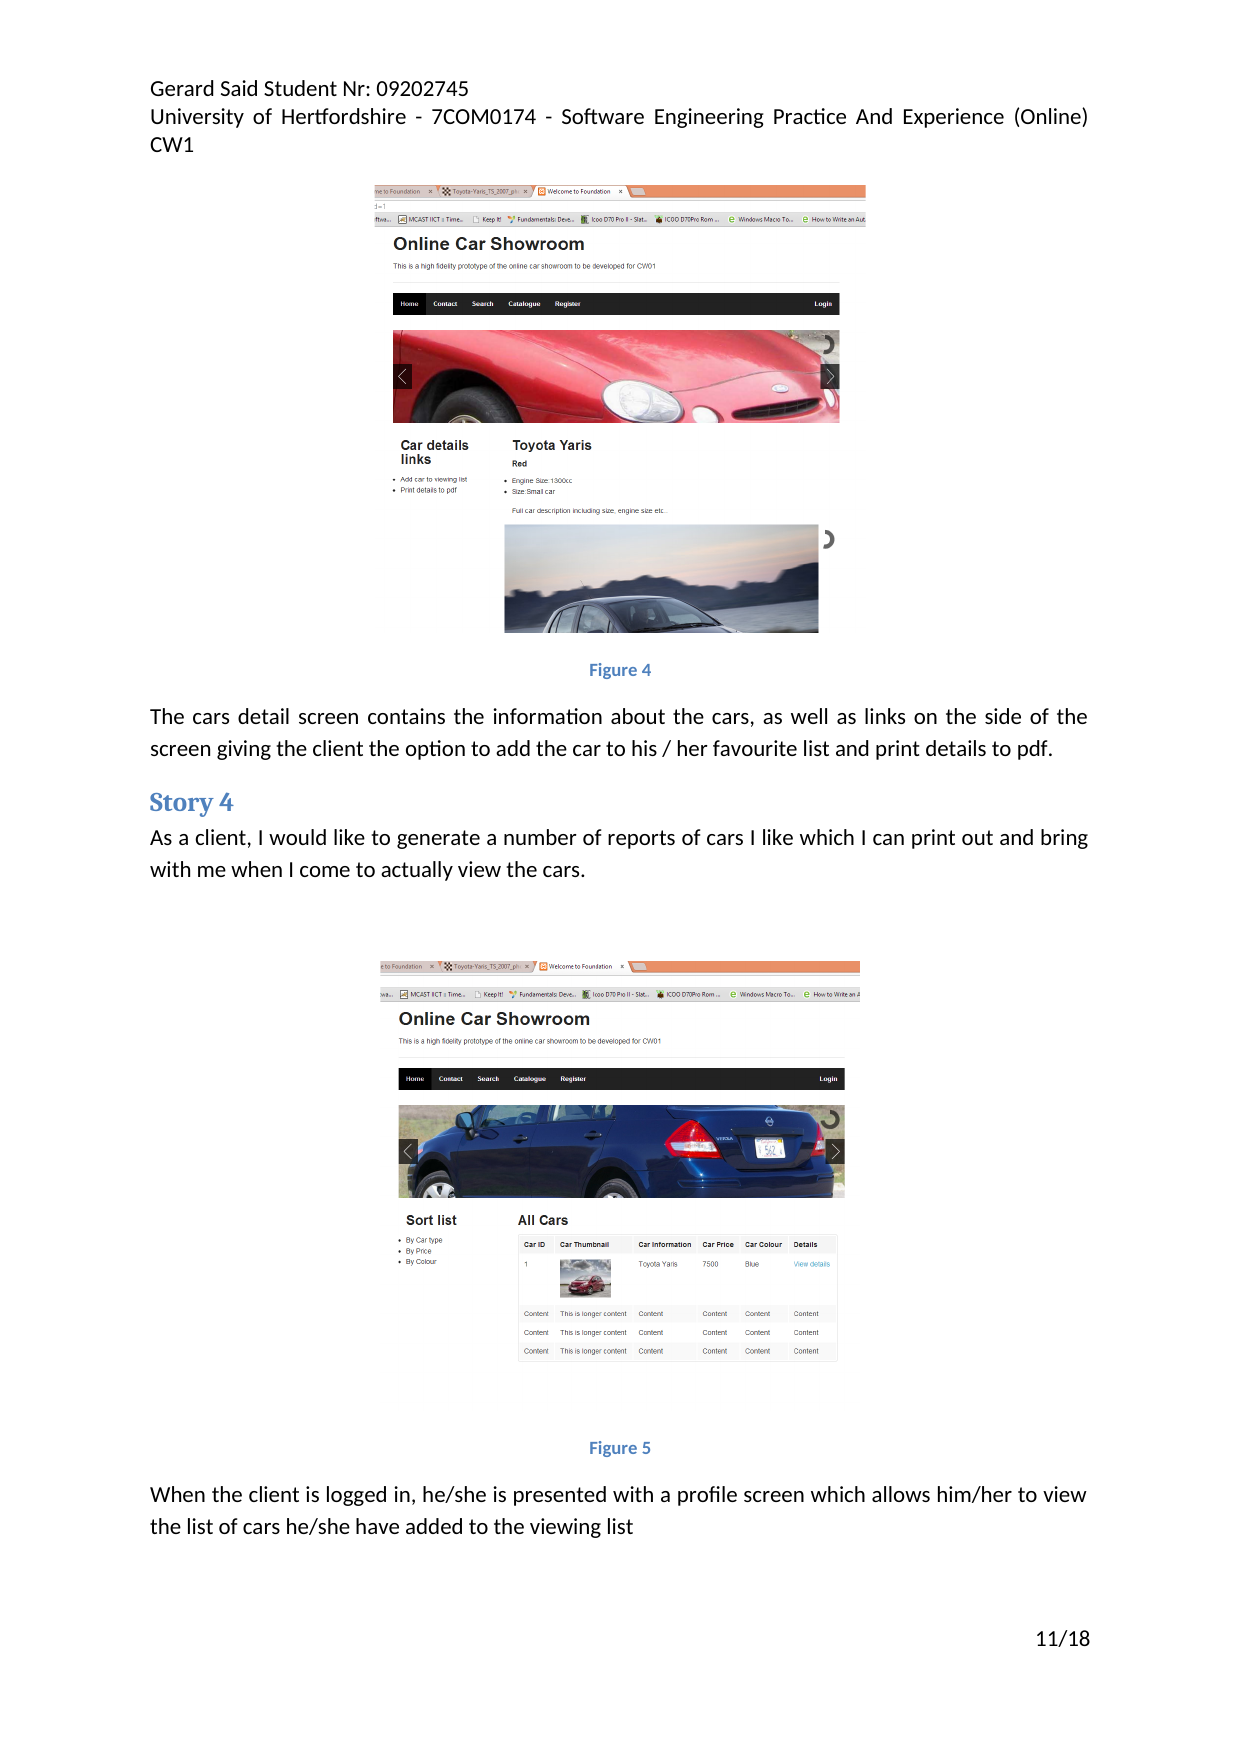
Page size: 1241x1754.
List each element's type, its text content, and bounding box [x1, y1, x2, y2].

picture [380, 961, 860, 1411]
text As a client, I would like to generate a number of reports of cars I like which I can print out and bring with me when I come to actually view the cars. [150, 823, 1090, 883]
picture [374, 185, 866, 633]
subtitle Story 4 [150, 787, 1090, 818]
text The cars detail screen contains the information about the cars, as well as links on the side of the screen giving the client the option to add the car to his / her favourite list and print details to pdf. [150, 702, 1090, 762]
text When the client is logged in, he/she is presented with a profile screen which allows him/her to view the list of cars he/she have added to the viewing list [150, 1480, 1090, 1540]
